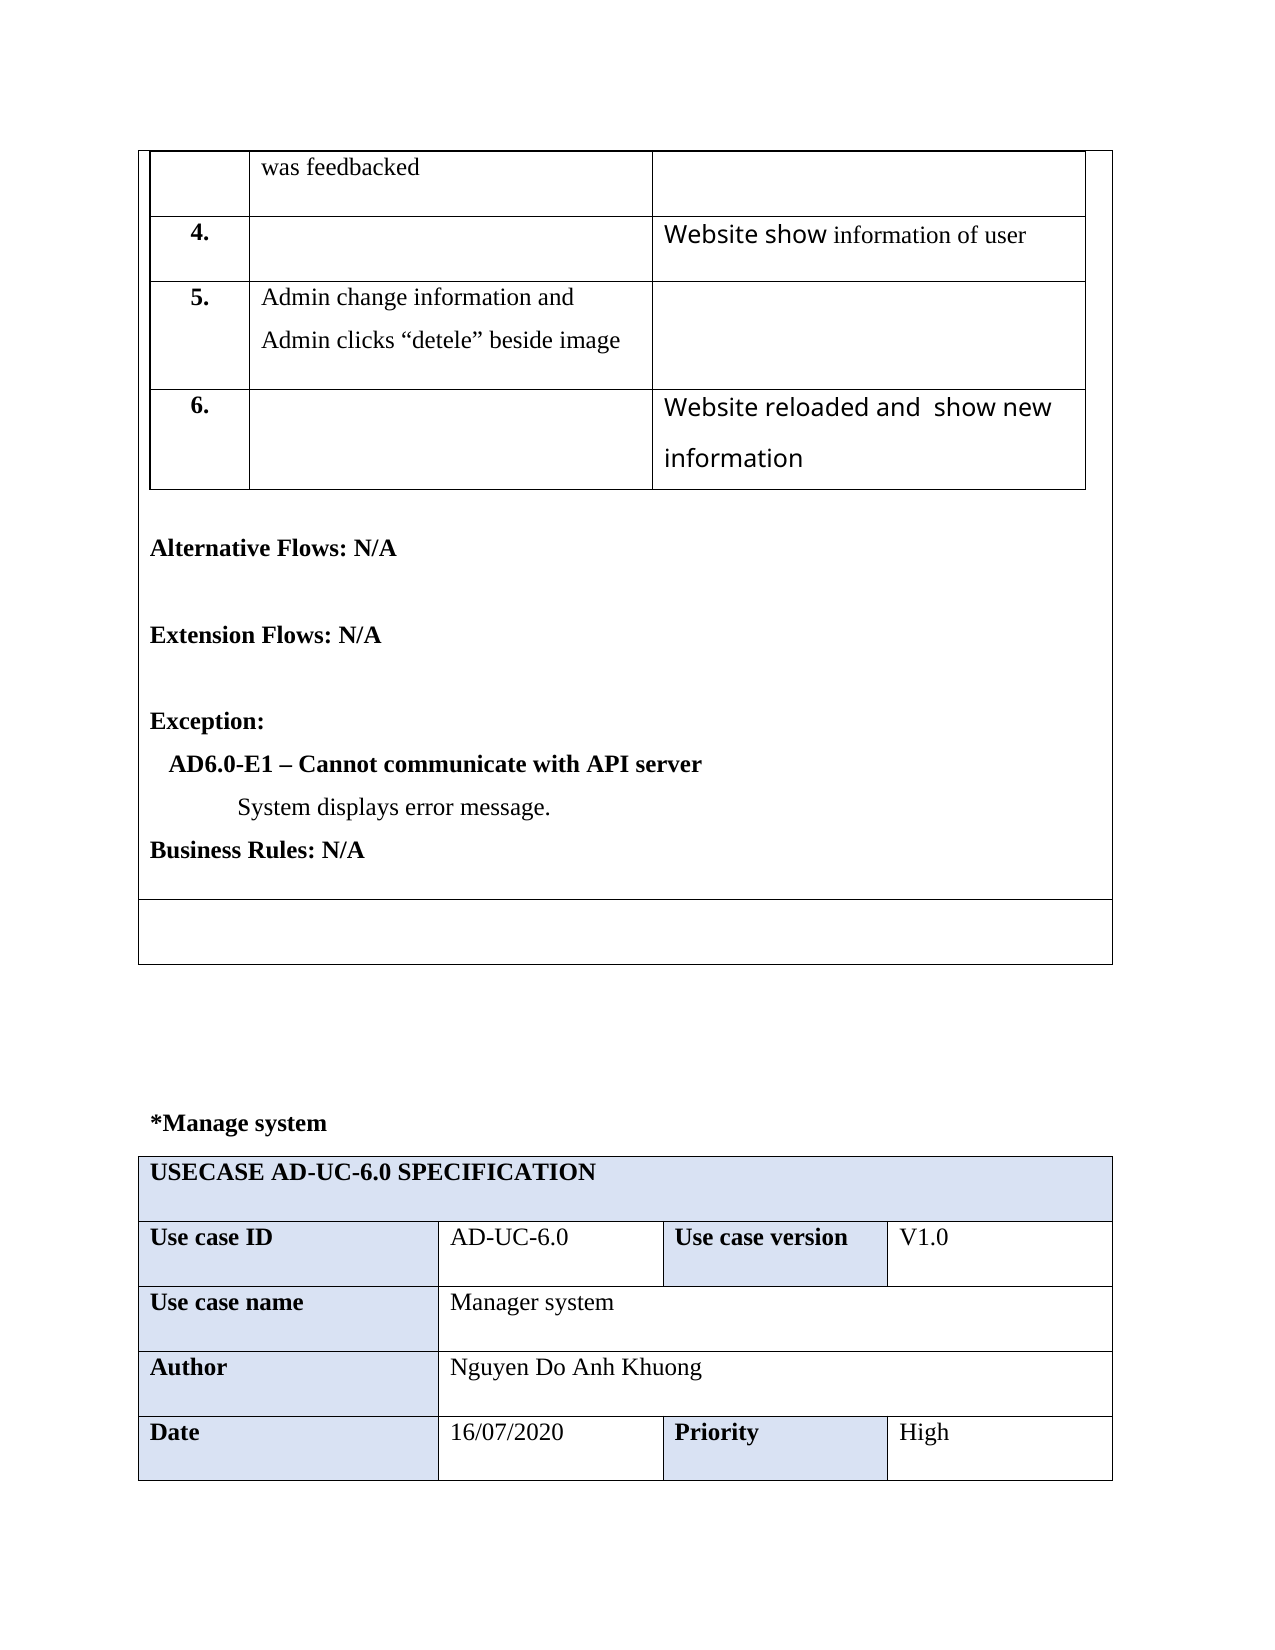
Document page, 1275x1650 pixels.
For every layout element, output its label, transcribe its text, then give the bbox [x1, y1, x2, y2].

table_cell Use case ID [139, 1222, 438, 1286]
table_cell 16/07/2020 [439, 1417, 663, 1480]
text *Manage system [150, 1108, 1125, 1137]
table_cell Use case version [664, 1222, 887, 1286]
table_cell [139, 900, 1112, 964]
table_header USECASE AD-UC-6.0 SPECIFICATION [139, 1157, 1112, 1221]
table_cell AD-UC-6.0 [439, 1222, 663, 1286]
table_cell Manager system [439, 1287, 1112, 1351]
table_cell Nguyen Do Anh Khuong [439, 1352, 1112, 1416]
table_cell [139, 151, 1112, 899]
table_cell Use case name [139, 1287, 438, 1351]
table_cell Priority [664, 1417, 887, 1480]
table_cell V1.0 [888, 1222, 1112, 1286]
table_cell Author [139, 1352, 438, 1416]
table_cell Date [139, 1417, 438, 1480]
table_cell High [888, 1417, 1112, 1480]
